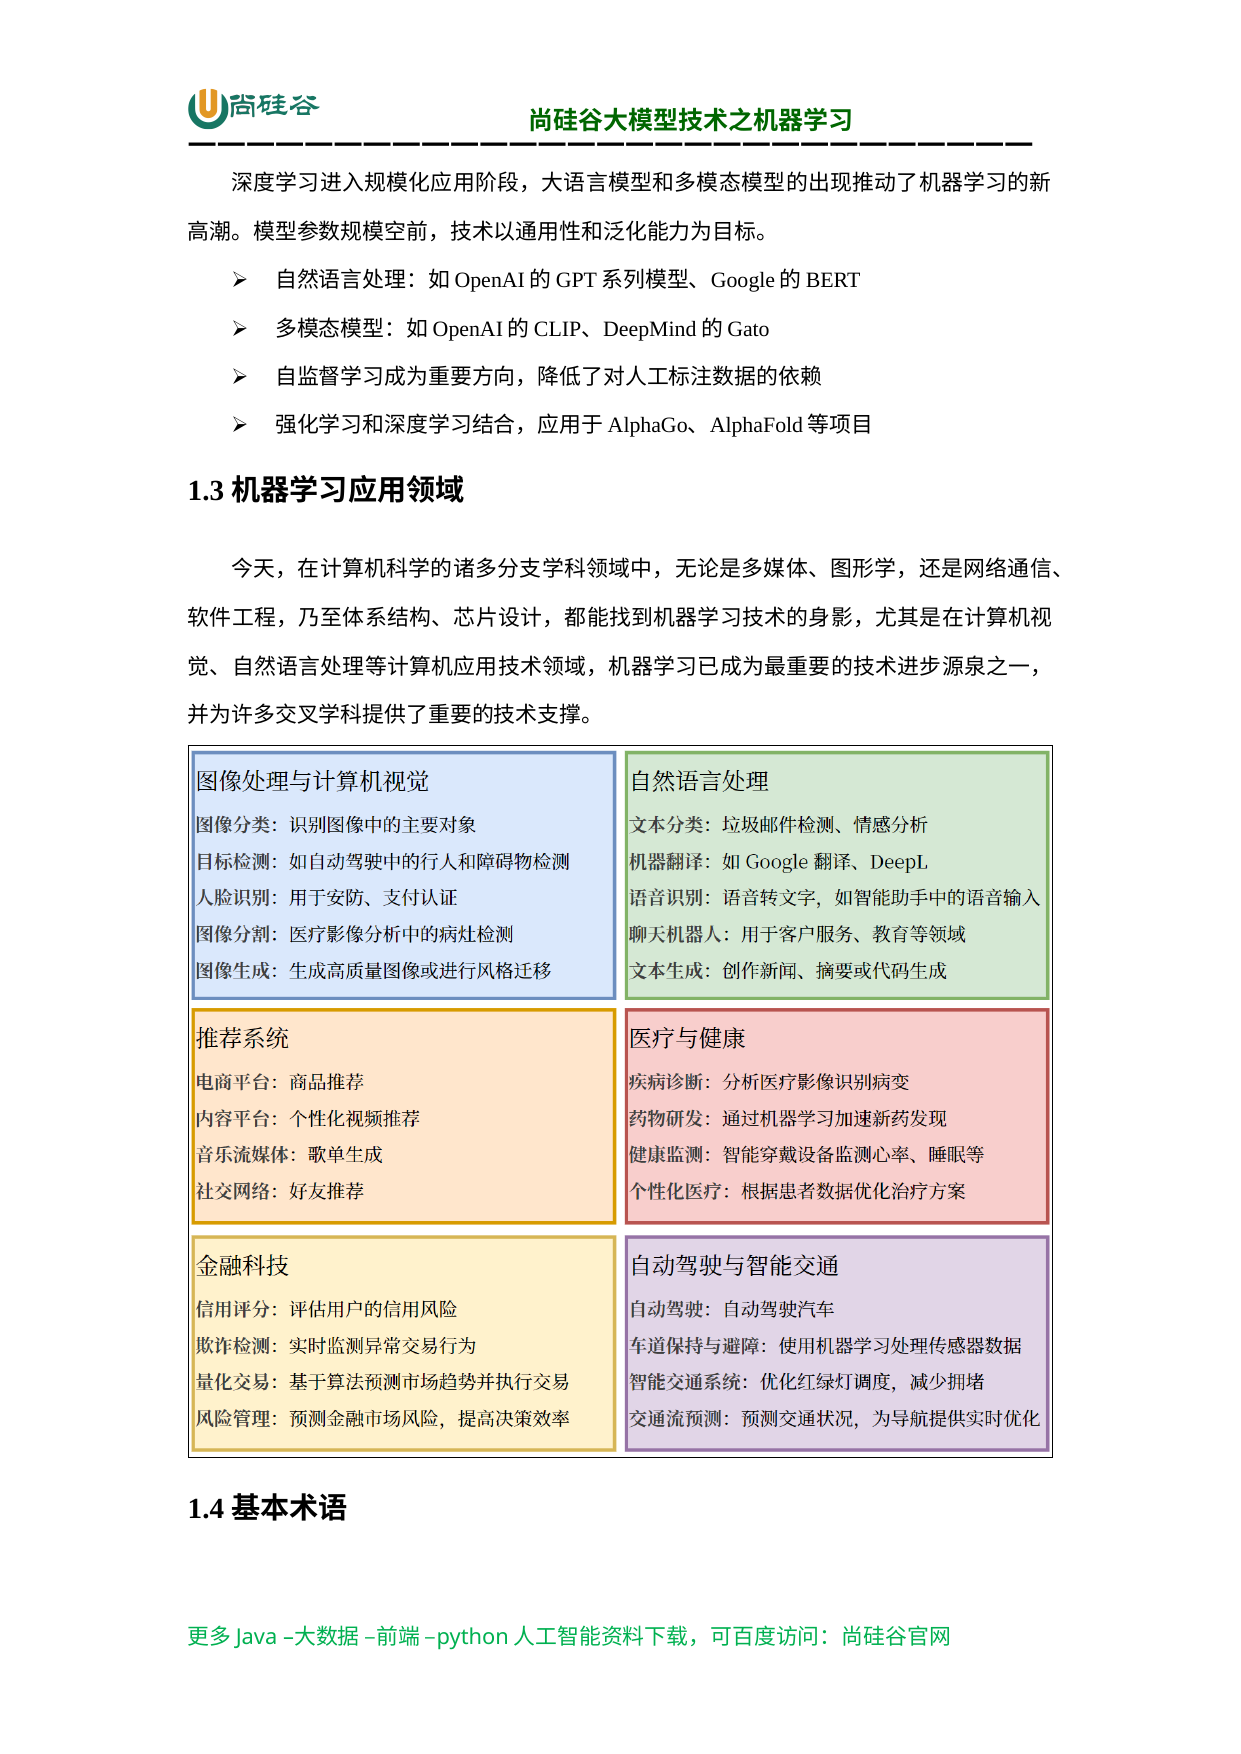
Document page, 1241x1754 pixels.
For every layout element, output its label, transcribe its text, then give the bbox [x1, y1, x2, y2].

picture [187, 88, 321, 130]
text 基本术语 [187, 1473, 1053, 1538]
picture [189, 746, 1052, 1457]
text 机器学习应用领域 [187, 455, 1053, 520]
text 强化学习和深度学习结合，应用于AlphaGo、AlphaFold等项目 [231, 407, 1053, 439]
text 自然语言处理：如OpenAI的GPT系列模型、Google的BERT [231, 262, 1053, 294]
text 今天，在计算机科学的诸多分支学科领域中，无论是多媒体、图形学，还是网络通信、软件工程，乃至体系结构、芯片设计，都能找到机器学习技术的身影，尤其是在计算机视觉、自然语言处理等计算机应用技术领域，机器学习已成为最重要的技术进步源泉之一，并为许多交叉学科提供了重要的技术支撑。 [187, 551, 1053, 729]
text 深度学习进入规模化应用阶段，大语言模型和多模态模型的出现推动了机器学习的新高潮。模型参数规模空前，技术以通用性和泛化能力为目标。 [187, 165, 1053, 246]
text 多模态模型：如OpenAI的CLIP、DeepMind的Gato [231, 310, 1053, 343]
text 自监督学习成为重要方向，降低了对人工标注数据的依赖 [231, 359, 1053, 391]
